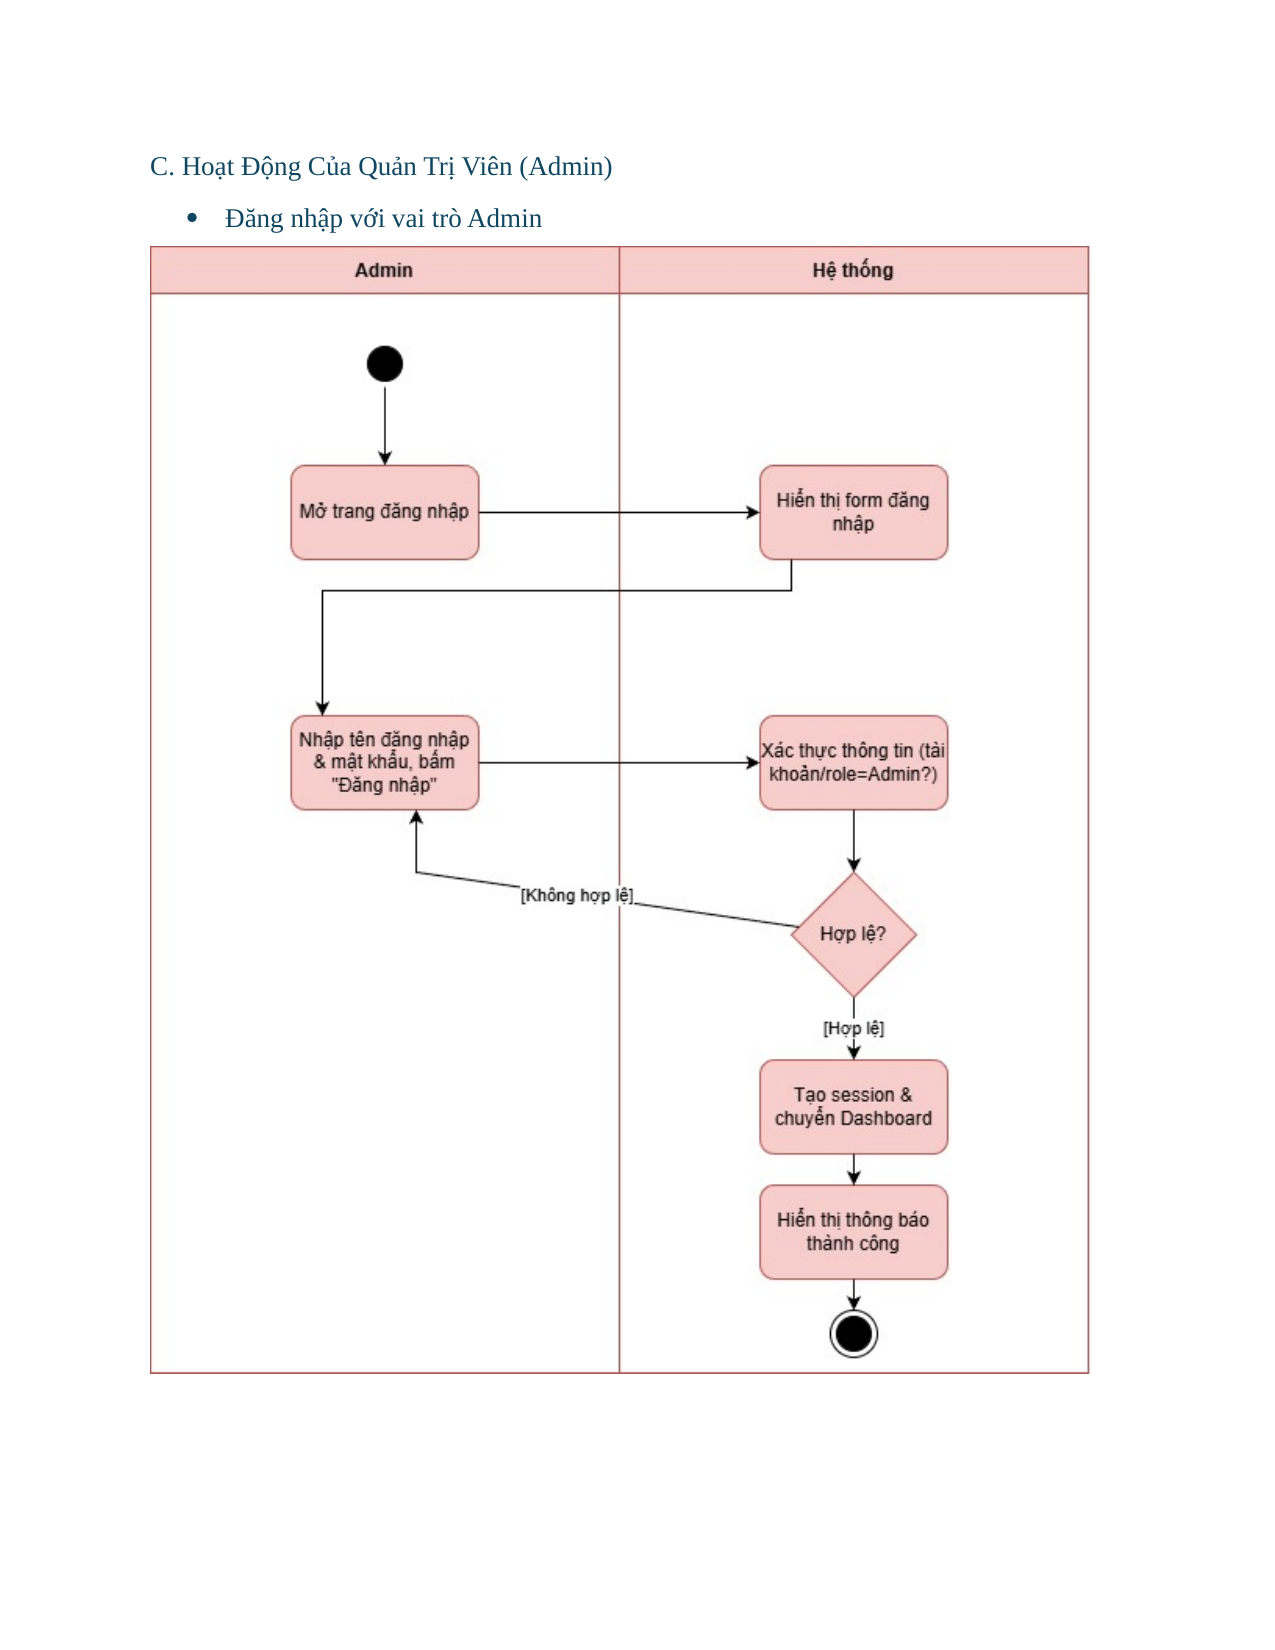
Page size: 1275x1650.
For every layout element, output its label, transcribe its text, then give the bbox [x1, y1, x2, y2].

subtitle Đăng nhập với vai trò Admin [187, 202, 1125, 234]
picture [150, 246, 1091, 1374]
subtitle C. Hoạt Động Của Quản Trị Viên (Admin) [150, 150, 1125, 181]
